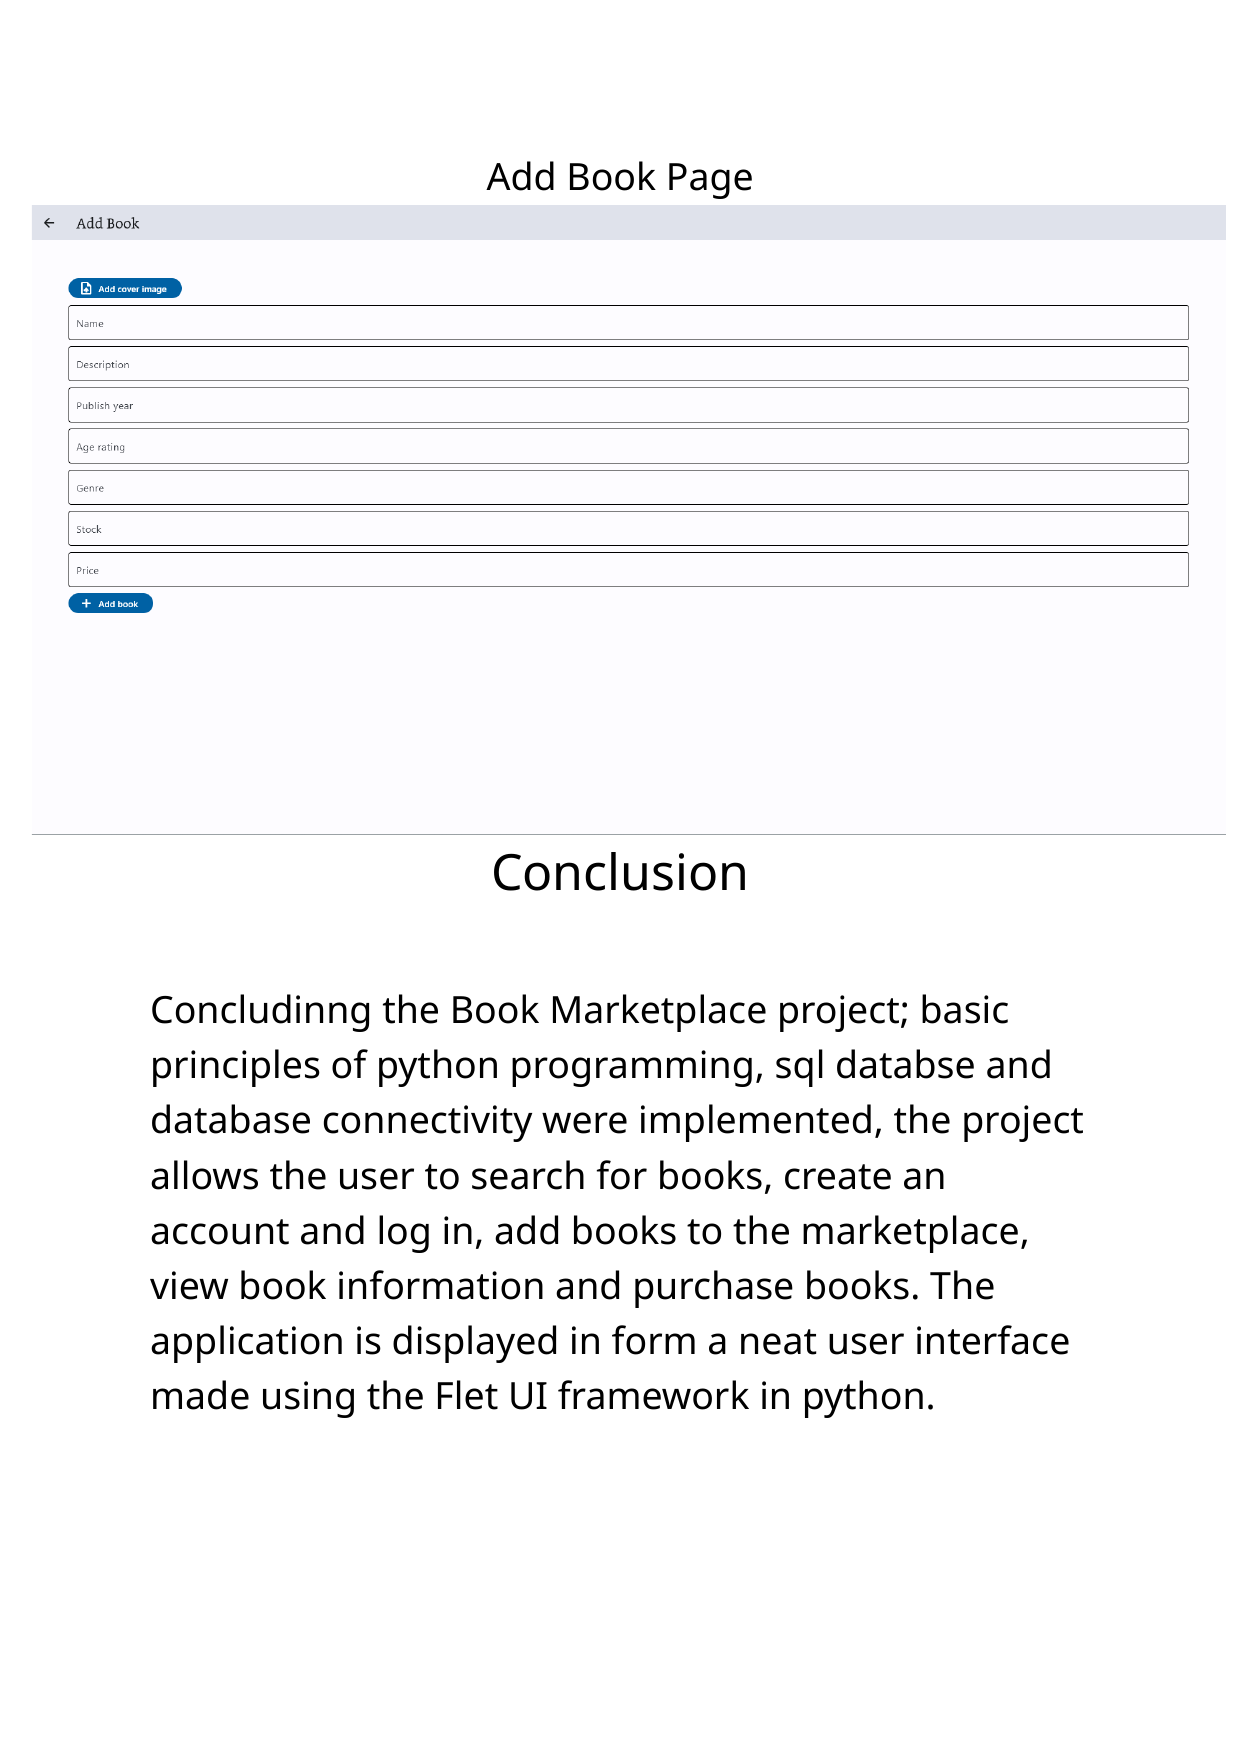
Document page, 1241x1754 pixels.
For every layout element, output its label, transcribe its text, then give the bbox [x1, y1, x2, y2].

picture [31, 205, 1226, 835]
list Add Book Page [150, 150, 1090, 201]
list Concludinng the Book Marketplace project; basic principles of python programming, sql databse and database connectivity were implemented, the project allows the user to search for books, create an account and log in, add books to the marketplace, view book information and purchase books. The application is displayed in form a neat user interface made using the Flet UI framework in python. [150, 984, 1090, 1420]
list Conclusion [150, 837, 1090, 905]
